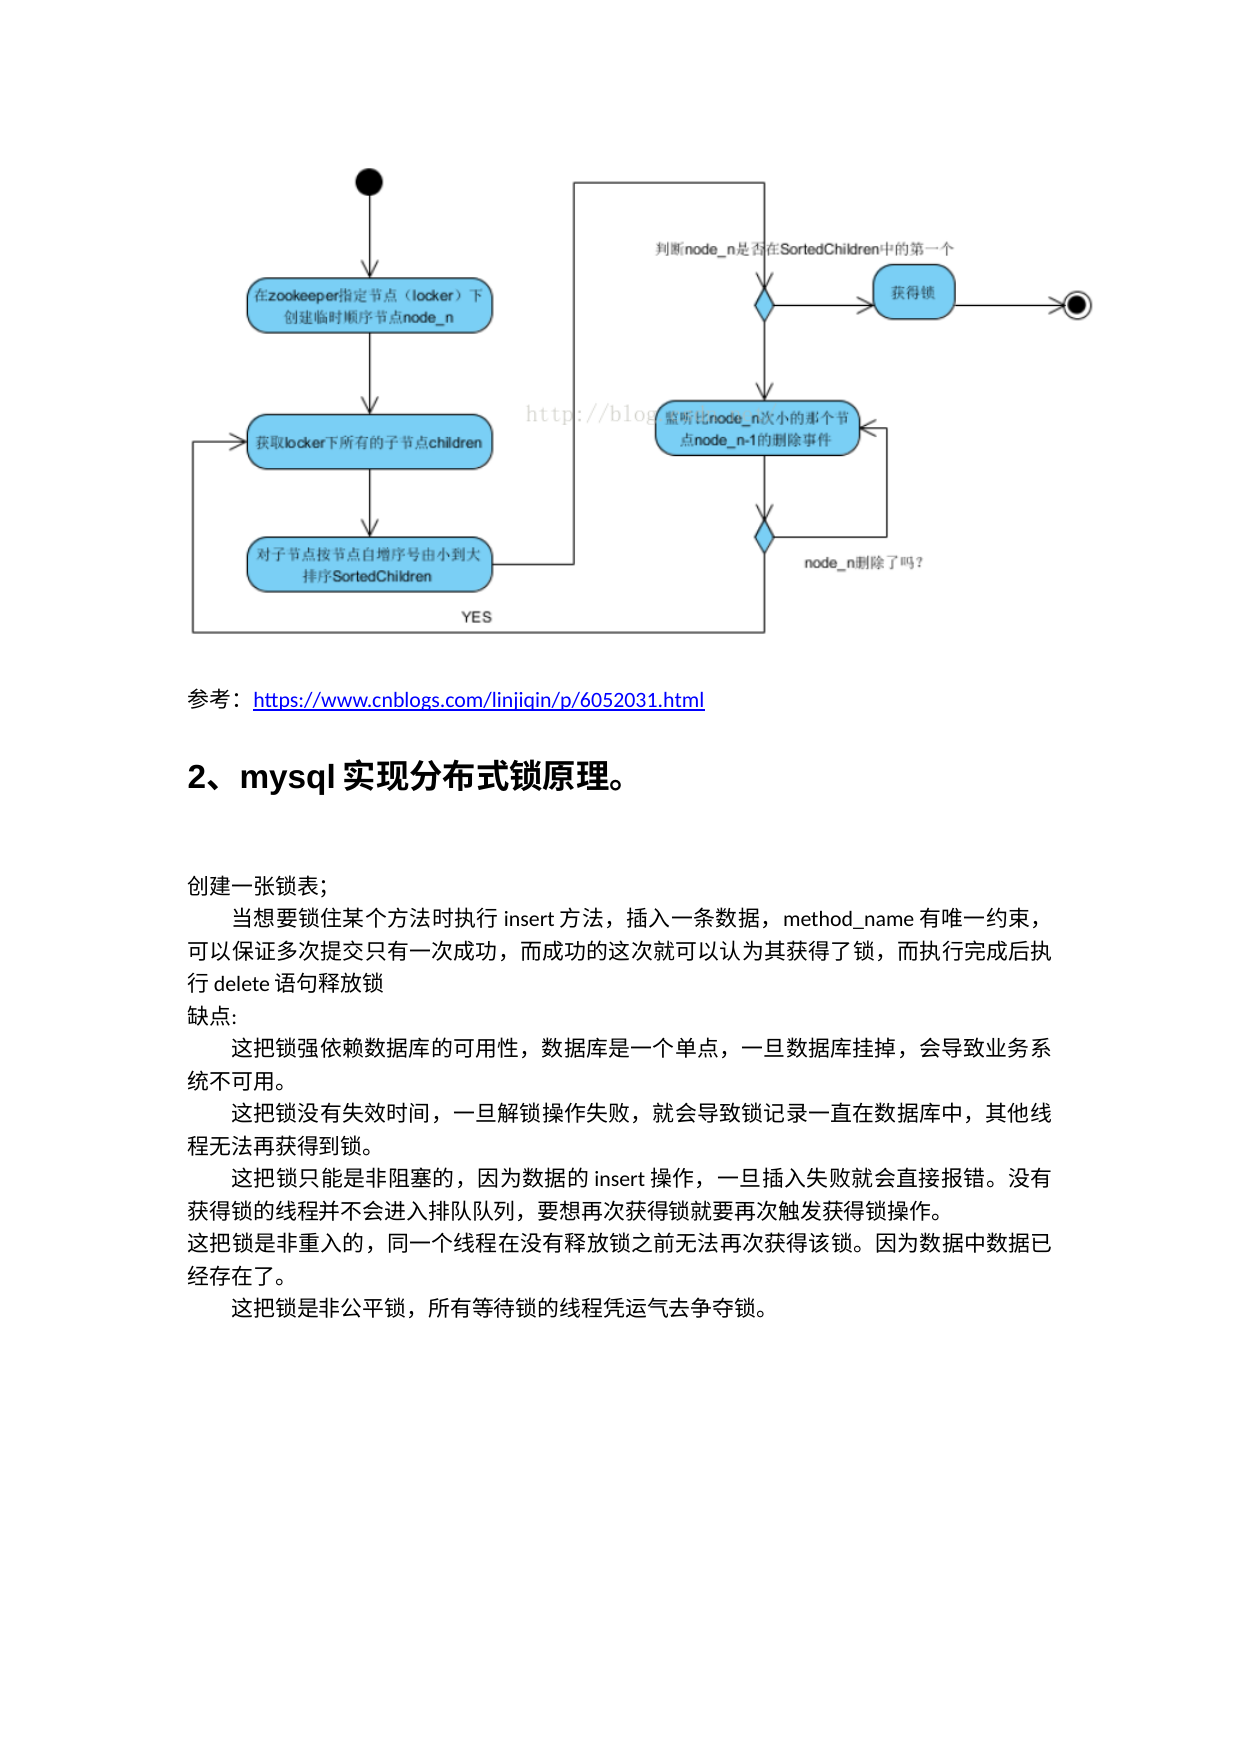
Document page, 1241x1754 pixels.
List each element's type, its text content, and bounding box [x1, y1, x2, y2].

list 这把锁是非重入的，同一个线程在没有释放锁之前无法再次获得该锁。因为数据中数据已经存在了。 [187, 1226, 1053, 1291]
text 创建一张锁表； [187, 868, 1053, 901]
list 这把锁是非公平锁，所有等待锁的线程凭运气去争夺锁。 [187, 1291, 1053, 1323]
list 这把锁强依赖数据库的可用性，数据库是一个单点，一旦数据库挂掉，会导致业务系统不可用。 [187, 1031, 1053, 1096]
subtitle 2、mysql实现分布式锁原理。 [187, 742, 1053, 807]
list 缺点: [187, 998, 1053, 1031]
list 当想要锁住某个方法时执行insert方法，插入一条数据，method_name有唯一约束，可以保证多次提交只有一次成功，而成功的这次就可以认为其获得了锁，而执行完成后执行delete语句释放锁 [187, 901, 1053, 998]
picture [187, 162, 1096, 641]
list 这把锁只能是非阻塞的，因为数据的insert操作，一旦插入失败就会直接报错。没有获得锁的线程并不会进入排队队列，要想再次获得锁就要再次触发获得锁操作。 [187, 1161, 1053, 1226]
list 参考：https://www.cnblogs.com/linjiqin/p/6052031.html [187, 682, 1053, 714]
list 这把锁没有失效时间，一旦解锁操作失败，就会导致锁记录一直在数据库中，其他线程无法再获得到锁。 [187, 1096, 1053, 1161]
